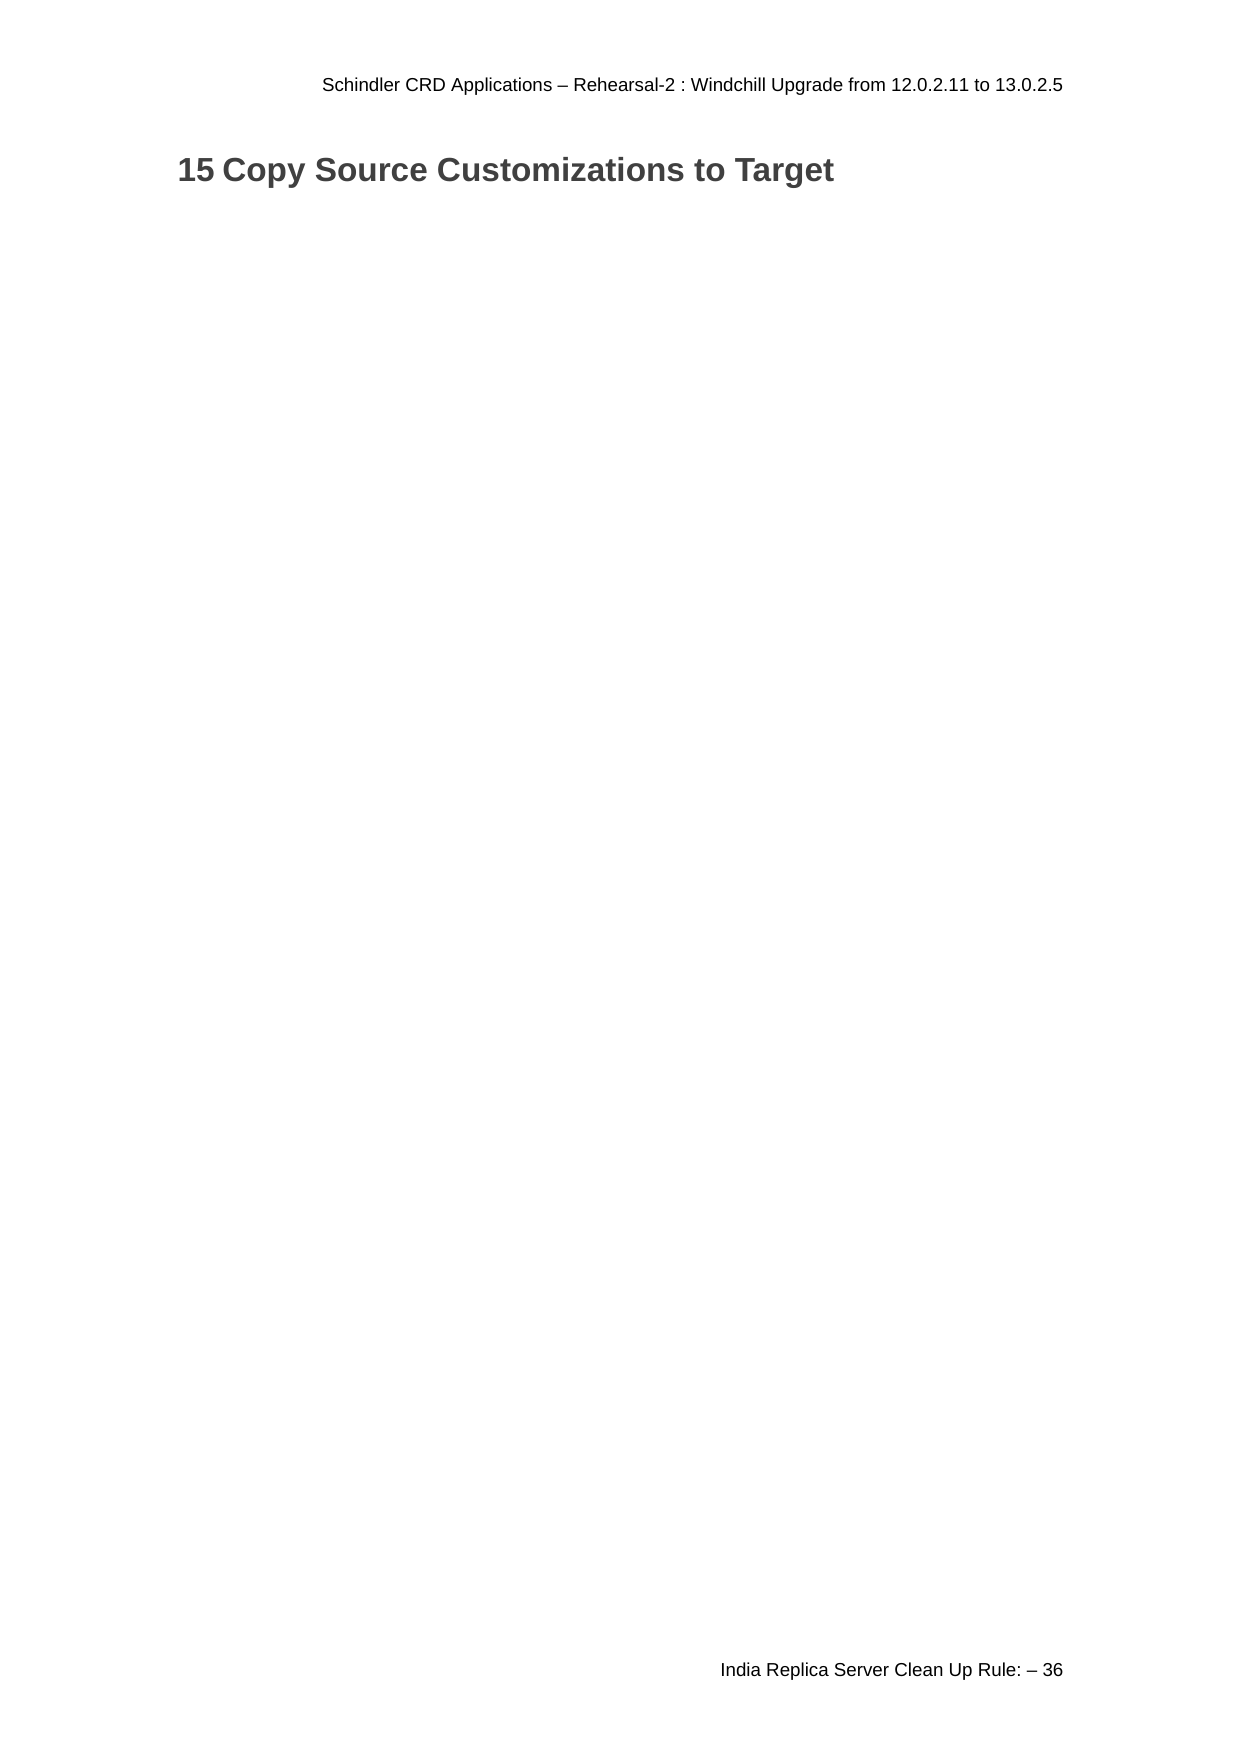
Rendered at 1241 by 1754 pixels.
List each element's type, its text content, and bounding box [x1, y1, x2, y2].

subtitle Copy Source Customizations to Target [177, 150, 1063, 188]
